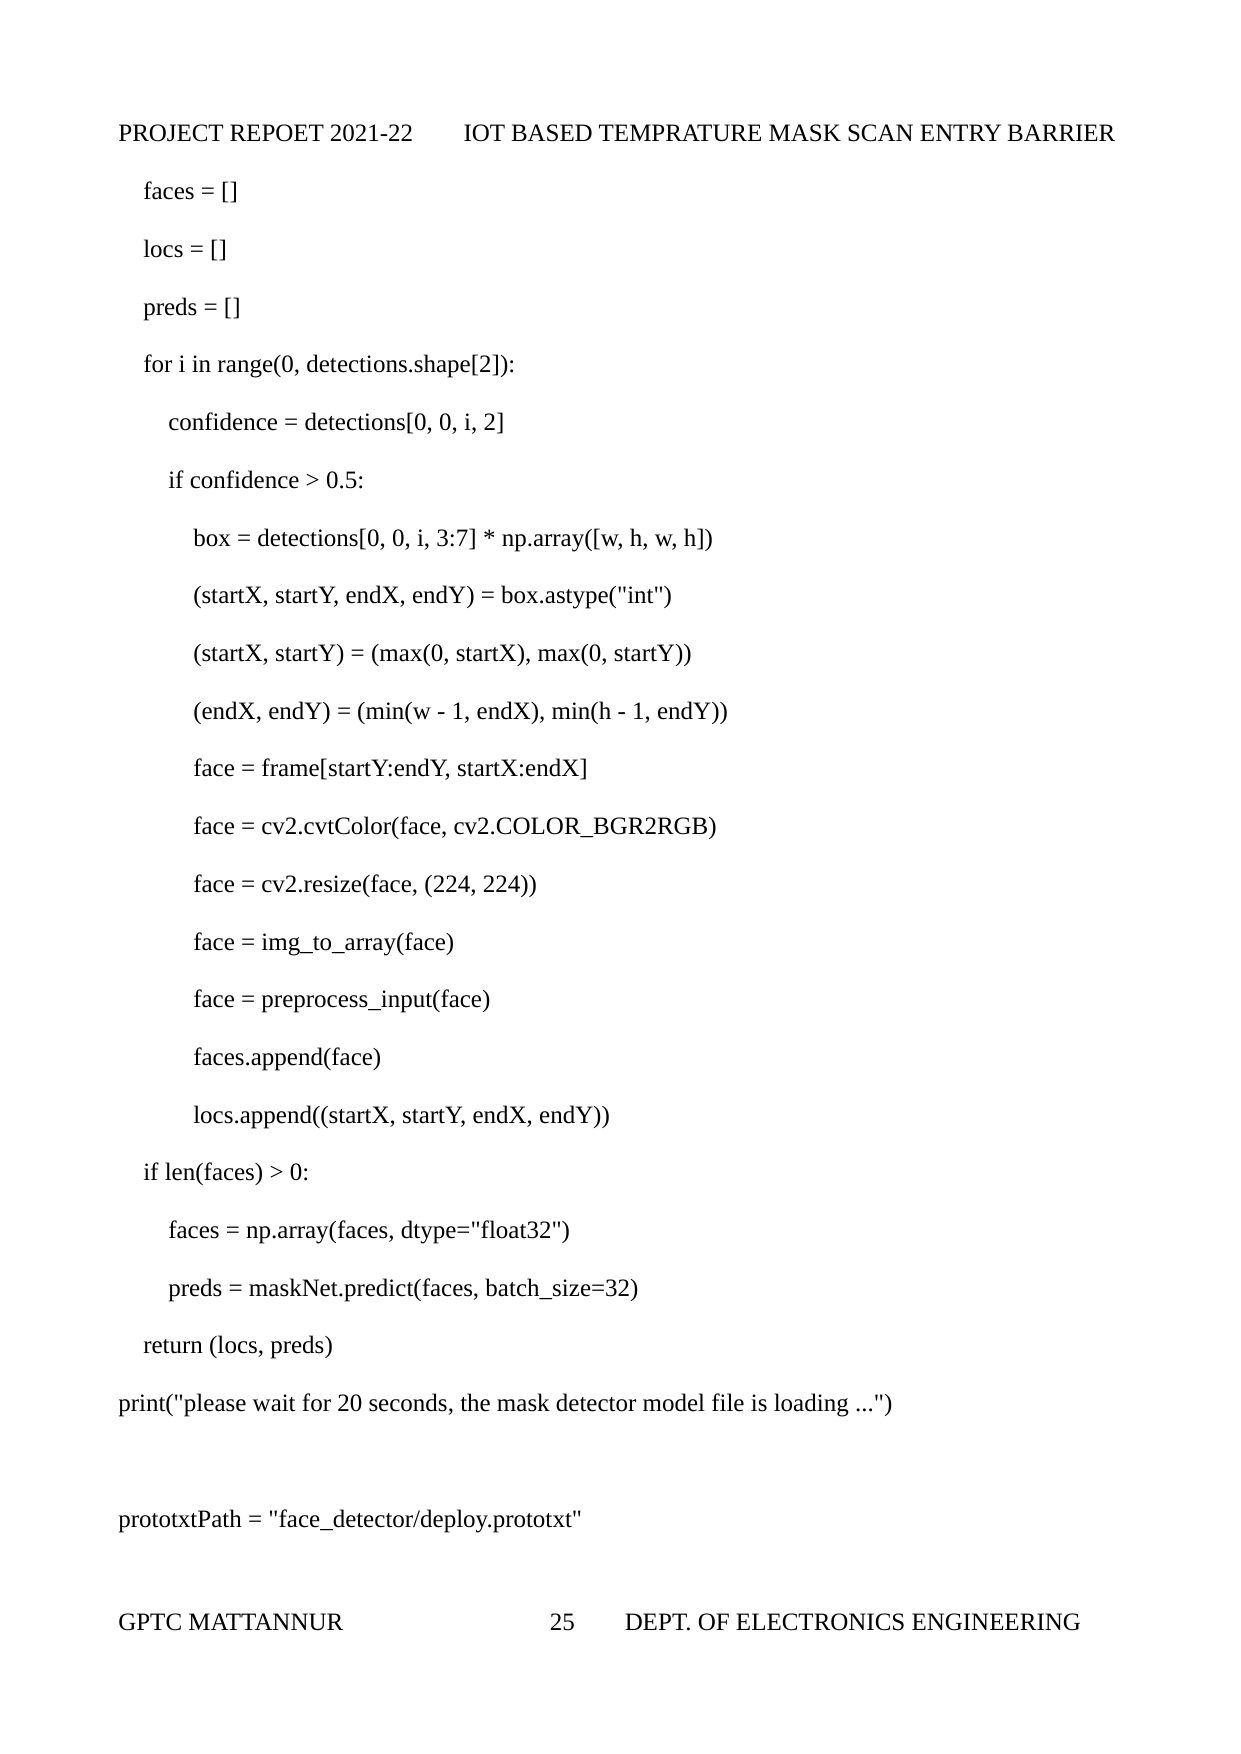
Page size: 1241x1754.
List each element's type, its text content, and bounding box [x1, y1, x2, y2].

text return (locs, preds) [118, 1331, 1122, 1359]
text face = frame[startY:endY, startX:endX] [118, 753, 1122, 782]
text (startX, startY, endX, endY) = box.astype("int") [118, 580, 1122, 609]
text faces = [] [118, 176, 1122, 205]
text faces.append(face) [118, 1042, 1122, 1071]
text if confidence > 0.5: [118, 465, 1122, 494]
text confidence = detections[0, 0, i, 2] [118, 407, 1122, 436]
text face = cv2.cvtColor(face, cv2.COLOR_BGR2RGB) [118, 811, 1122, 840]
text prototxtPath = "face_detector/deploy.prototxt" [118, 1504, 1122, 1532]
text locs.append((startX, startY, endX, endY)) [118, 1100, 1122, 1128]
text preds = [] [118, 292, 1122, 321]
text faces = np.array(faces, dtype="float32") [118, 1215, 1122, 1244]
text if len(faces) > 0: [118, 1157, 1122, 1186]
text box = detections[0, 0, i, 3:7] * np.array([w, h, w, h]) [118, 523, 1122, 551]
text print("please wait for 20 seconds, the mask detector model file is loading ...") [118, 1388, 1122, 1417]
text locs = [] [118, 234, 1122, 263]
text preds = maskNet.predict(faces, batch_size=32) [118, 1273, 1122, 1302]
text face = preprocess_input(face) [118, 984, 1122, 1013]
text face = img_to_array(face) [118, 927, 1122, 955]
text for i in range(0, detections.shape[2]): [118, 349, 1122, 378]
text (endX, endY) = (min(w - 1, endX), min(h - 1, endY)) [118, 696, 1122, 724]
text (startX, startY) = (max(0, startX), max(0, startY)) [118, 638, 1122, 667]
text face = cv2.resize(face, (224, 224)) [118, 869, 1122, 898]
